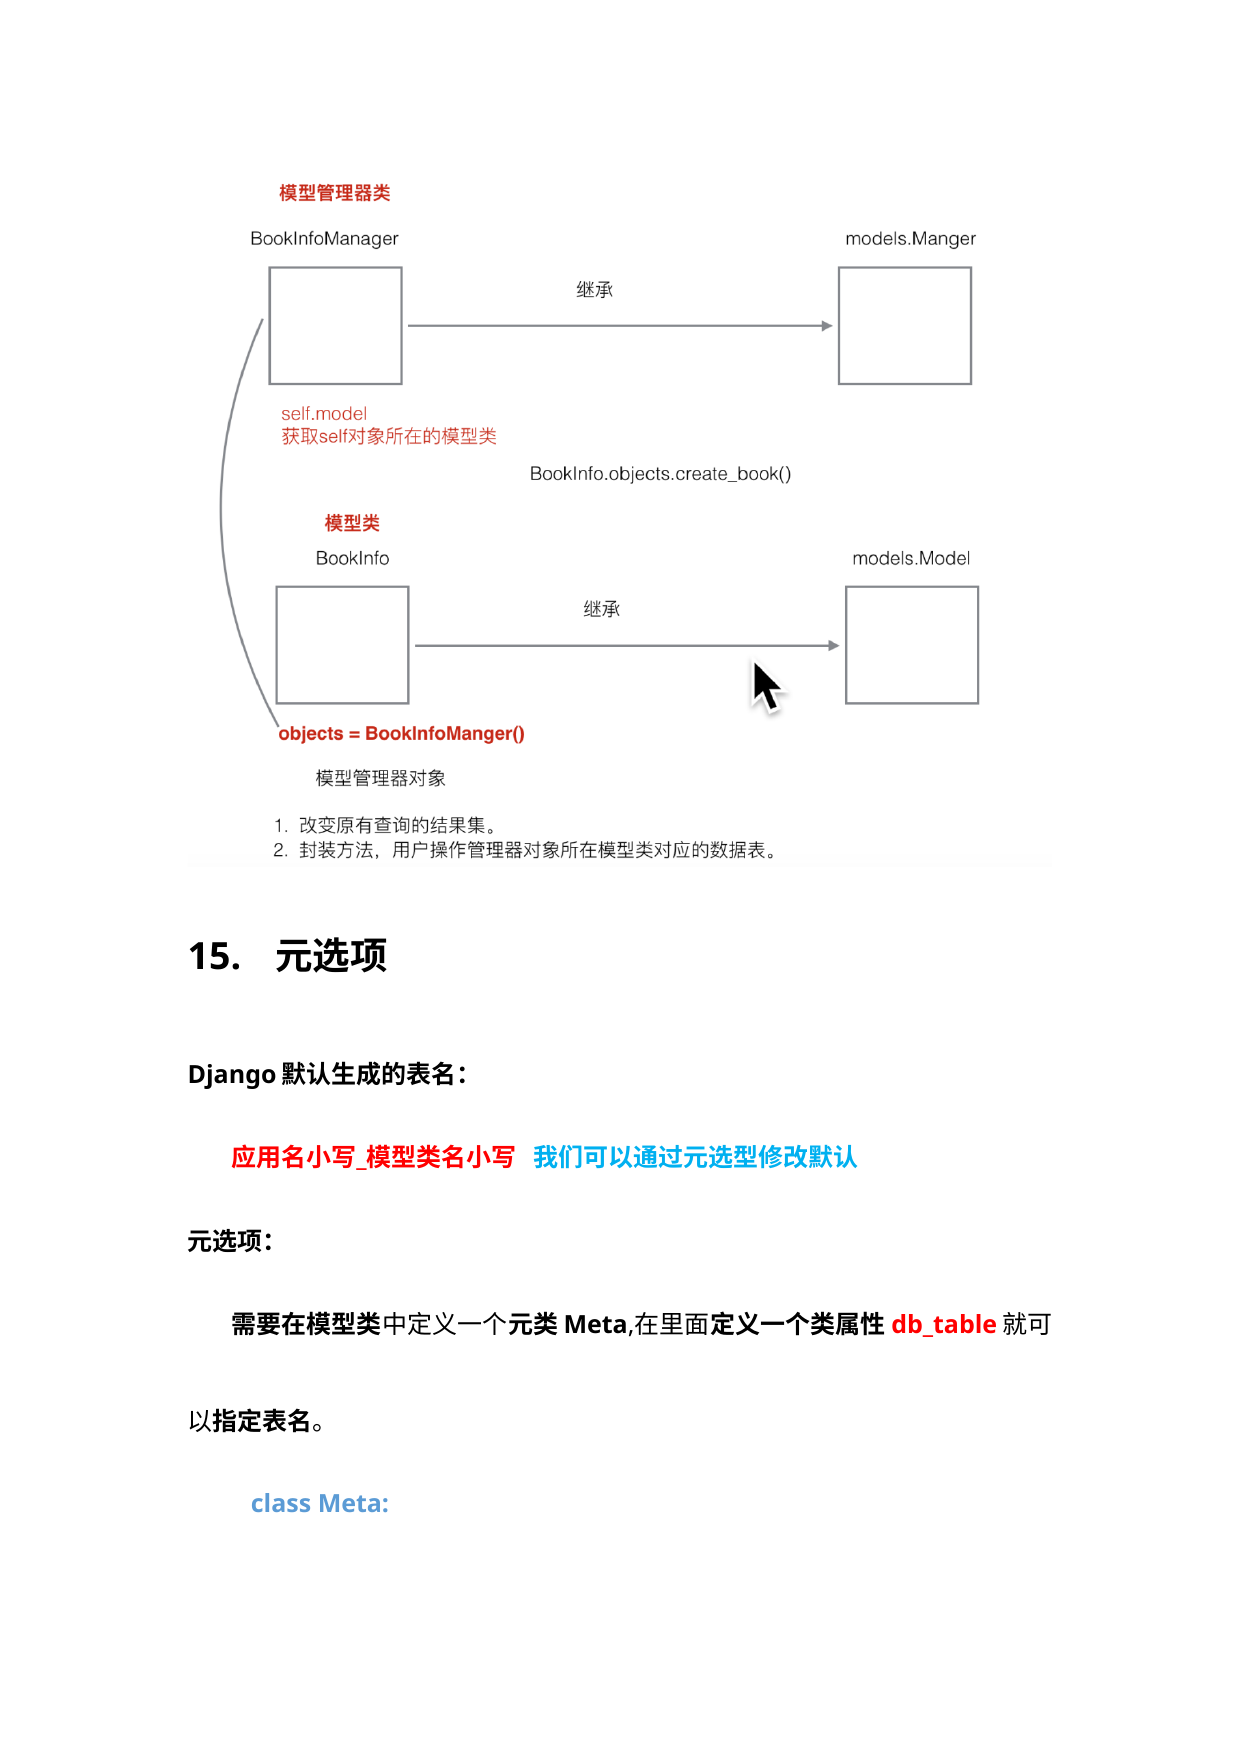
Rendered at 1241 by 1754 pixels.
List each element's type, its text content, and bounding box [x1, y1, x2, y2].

text 应用名小写_模型类名小写 我们可以通过元选型修改默认 [187, 1123, 1053, 1188]
text Django默认生成的表名： [187, 1040, 1053, 1105]
subtitle 元选项 [187, 921, 1053, 986]
text 需要在模型类中定义一个元类Meta,在里面定义一个类属性db_table就可以指定表名。 [187, 1290, 1053, 1452]
picture [187, 162, 1053, 867]
text 元选项： [187, 1207, 1053, 1272]
text class Meta: [187, 1470, 1053, 1535]
